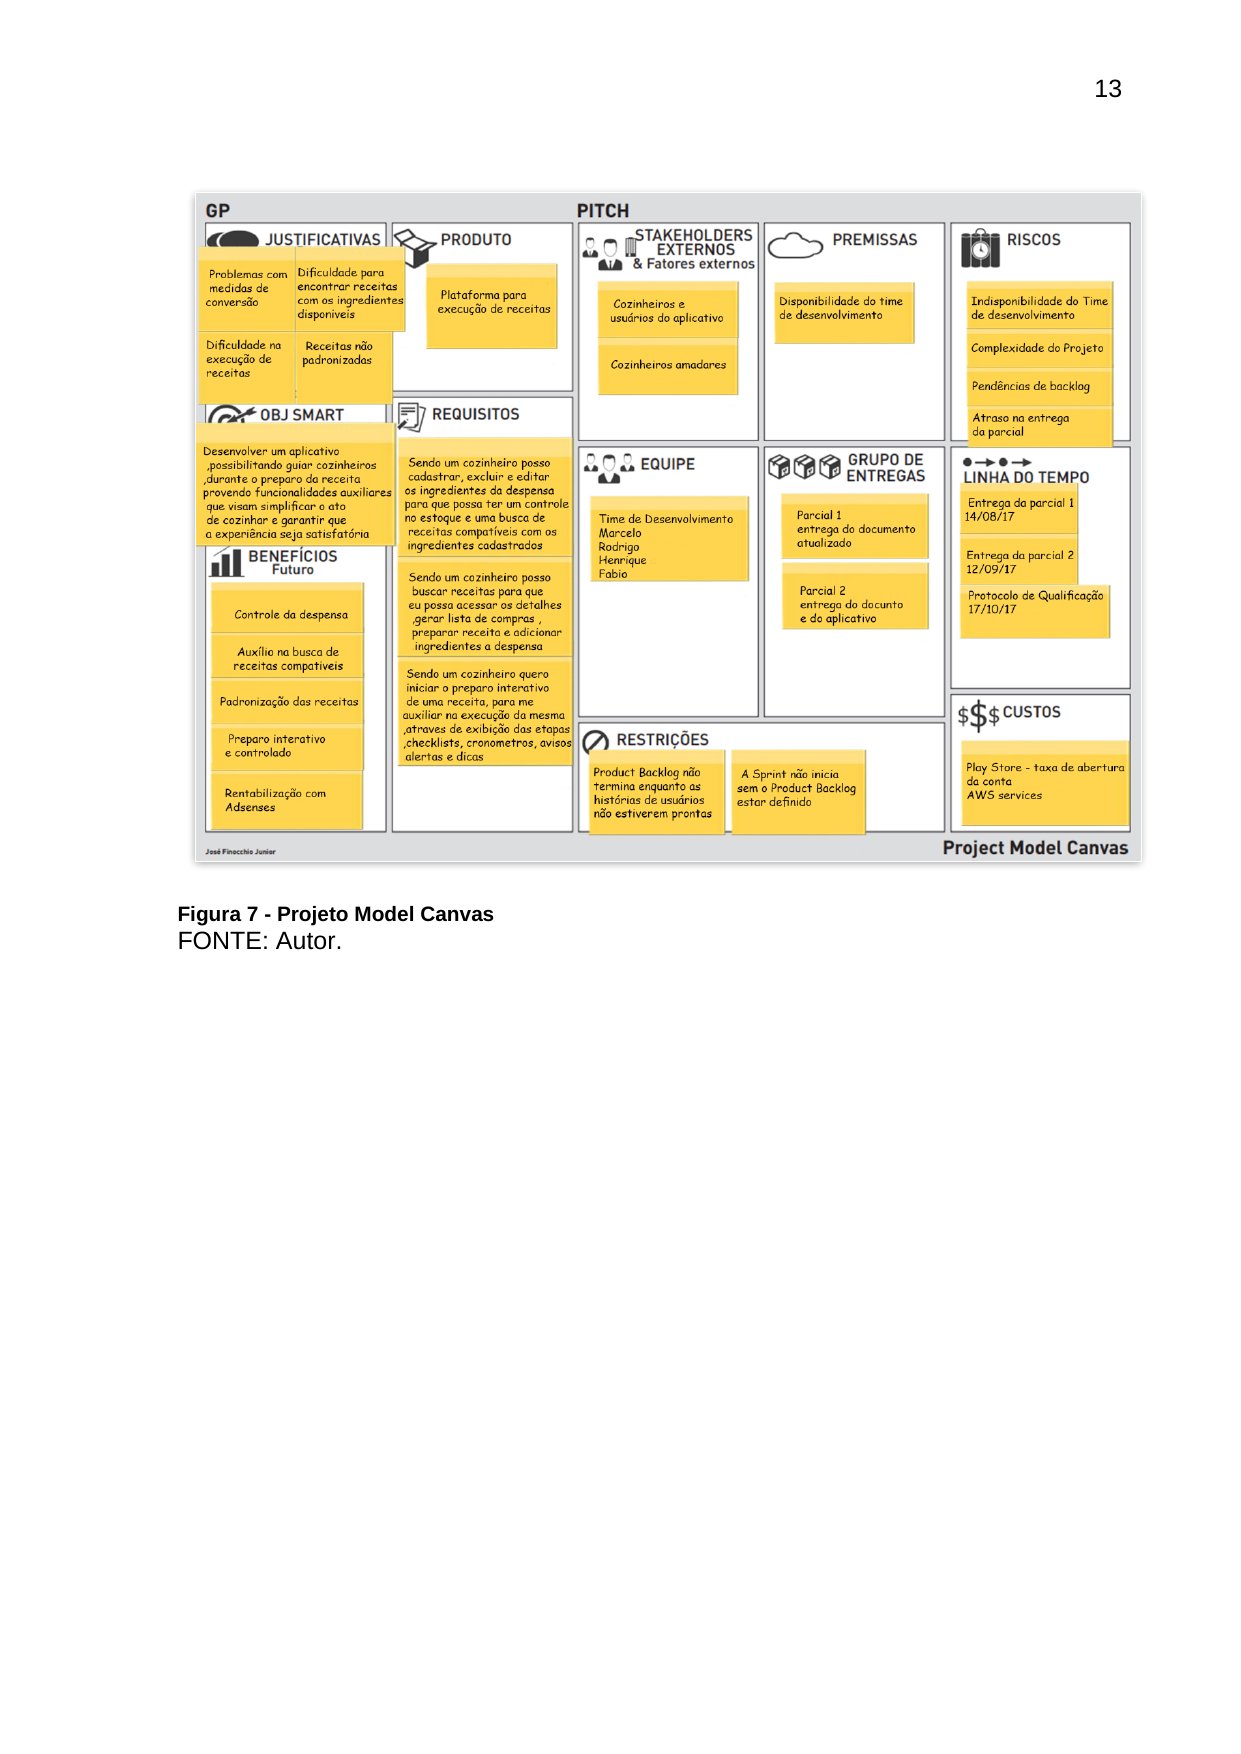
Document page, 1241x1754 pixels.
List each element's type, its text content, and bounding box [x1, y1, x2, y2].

picture [196, 193, 1141, 861]
text Figura 7 - Projeto Model Canvas [177, 902, 1122, 926]
text FONTE: Autor. [177, 926, 1122, 955]
